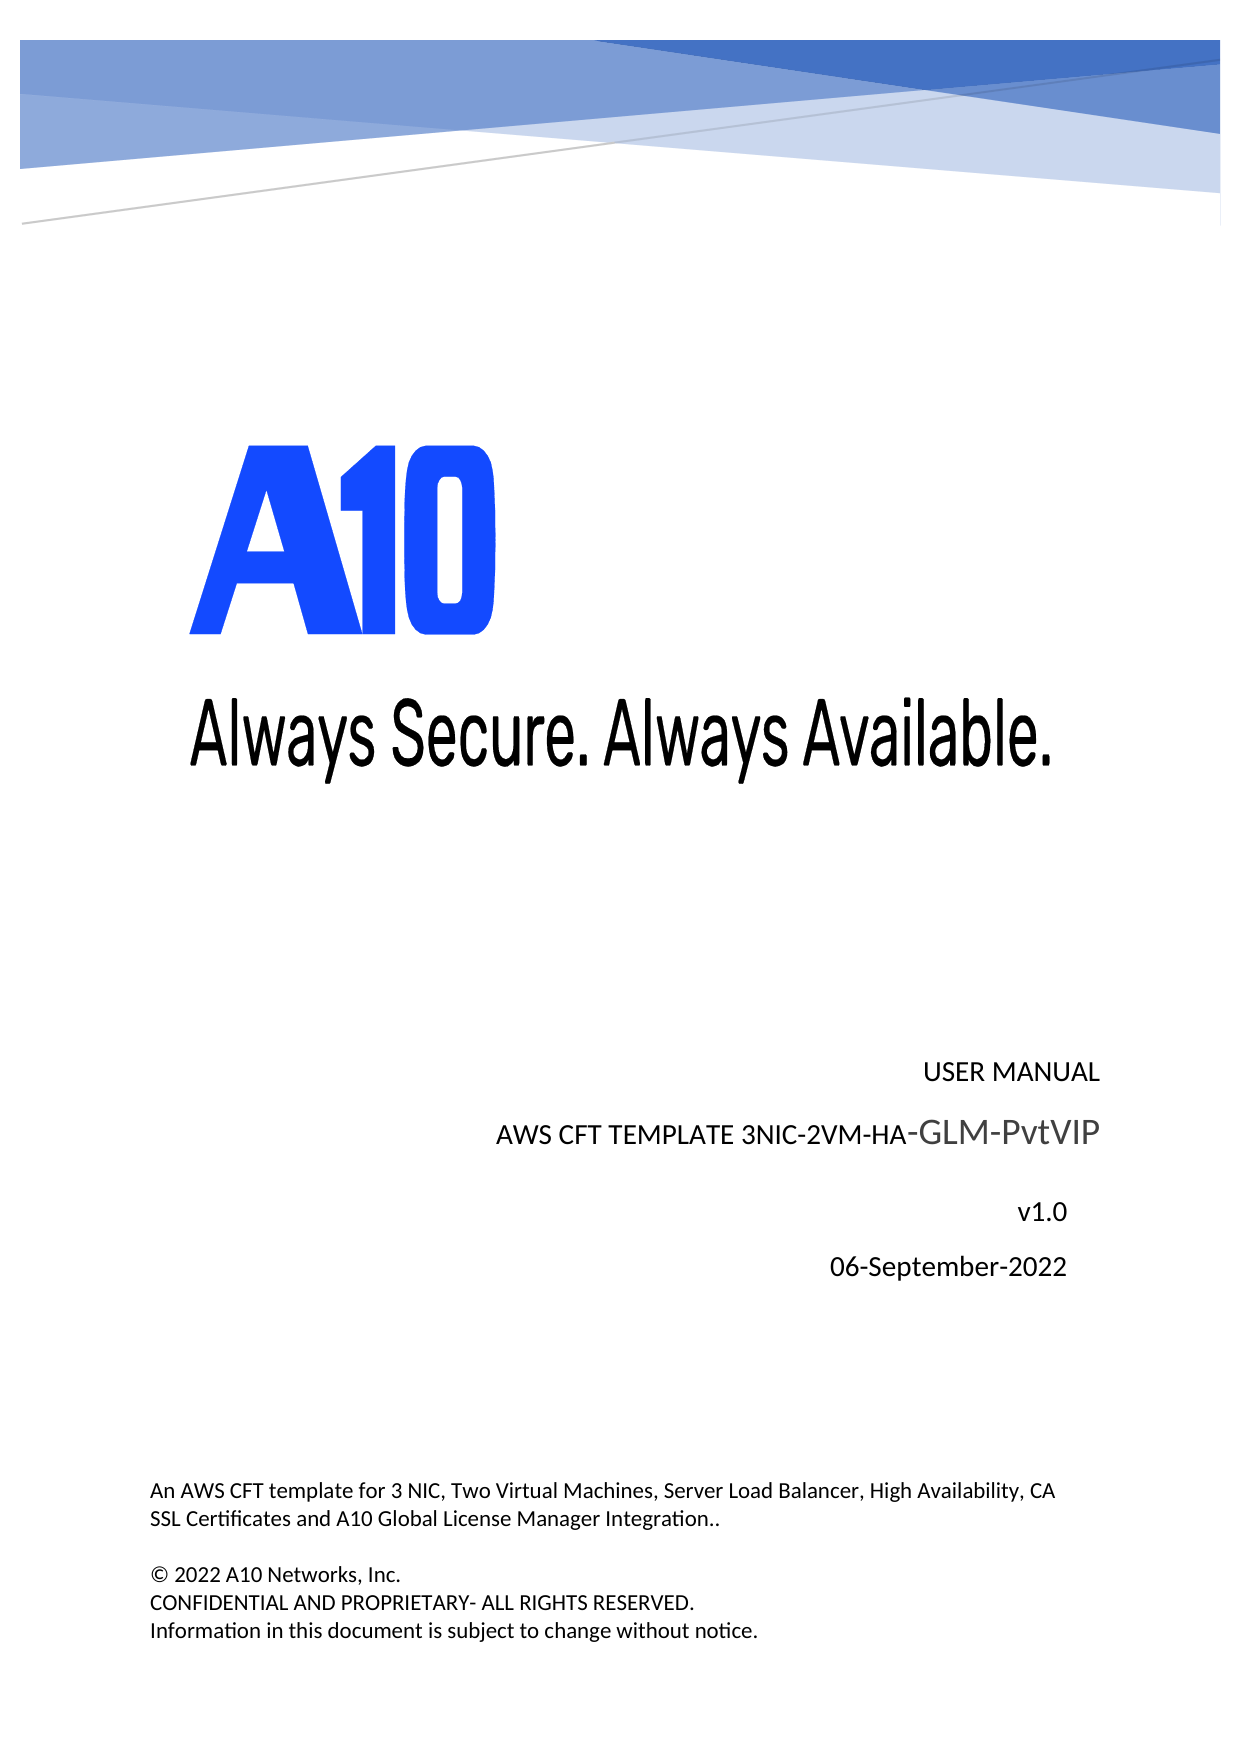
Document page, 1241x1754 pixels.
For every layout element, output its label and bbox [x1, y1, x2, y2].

picture [20, 40, 1221, 240]
